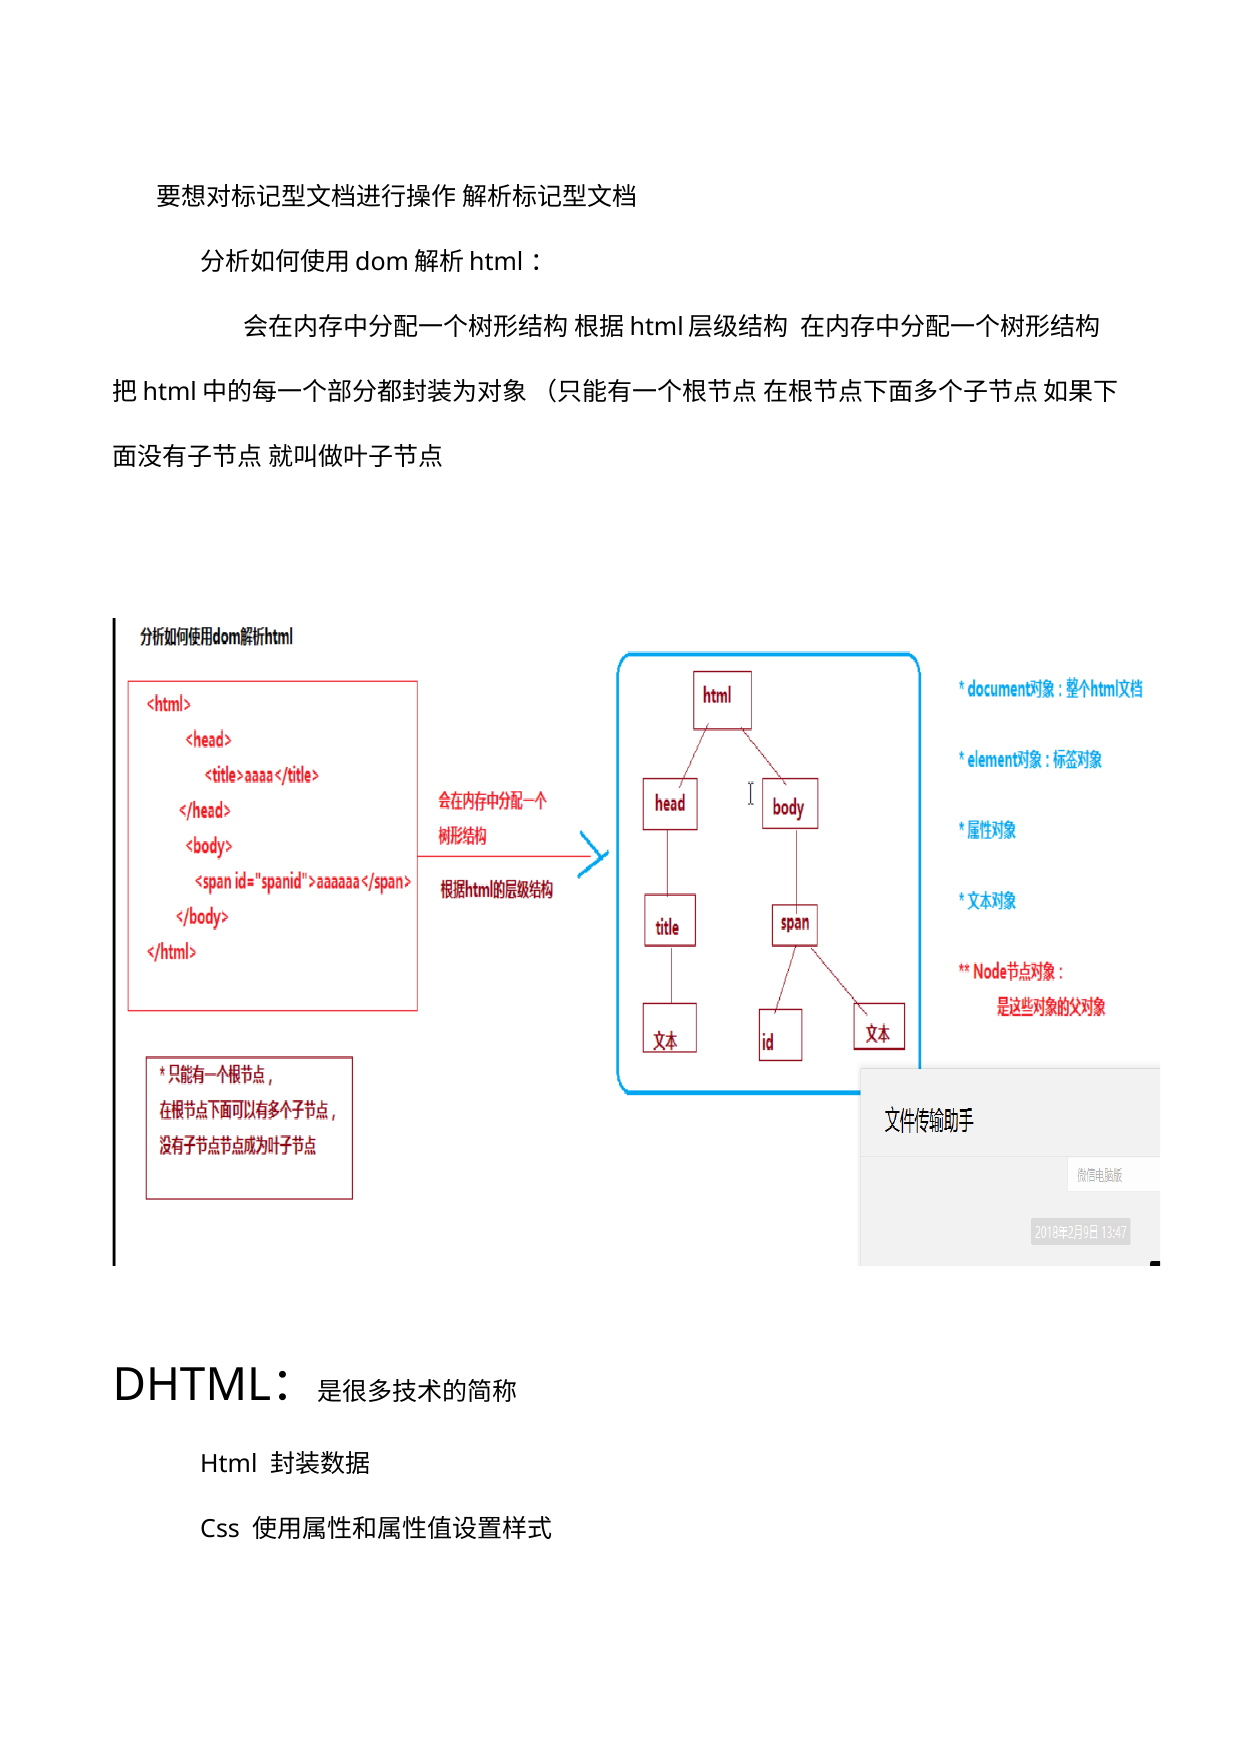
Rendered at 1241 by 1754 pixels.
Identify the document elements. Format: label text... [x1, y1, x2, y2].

text DHTML：是很多技术的简称 [112, 1332, 1128, 1429]
text 要想对标记型文档进行操作 解析标记型文档 [112, 162, 1128, 227]
text Css 使用属性和属性值设置样式 [112, 1494, 1128, 1559]
text 会在内存中分配一个树形结构 根据html层级结构 在内存中分配一个树形结构 把html中的每一个部分都封装为对象 （只能有一个根节点 在根节点下面多个子节点 如果下面没有子节点 就叫做叶子节点 [112, 292, 1128, 487]
text 分析如何使用dom解析html ： [112, 227, 1128, 292]
text Html 封装数据 [112, 1429, 1128, 1494]
picture [112, 618, 1160, 1266]
